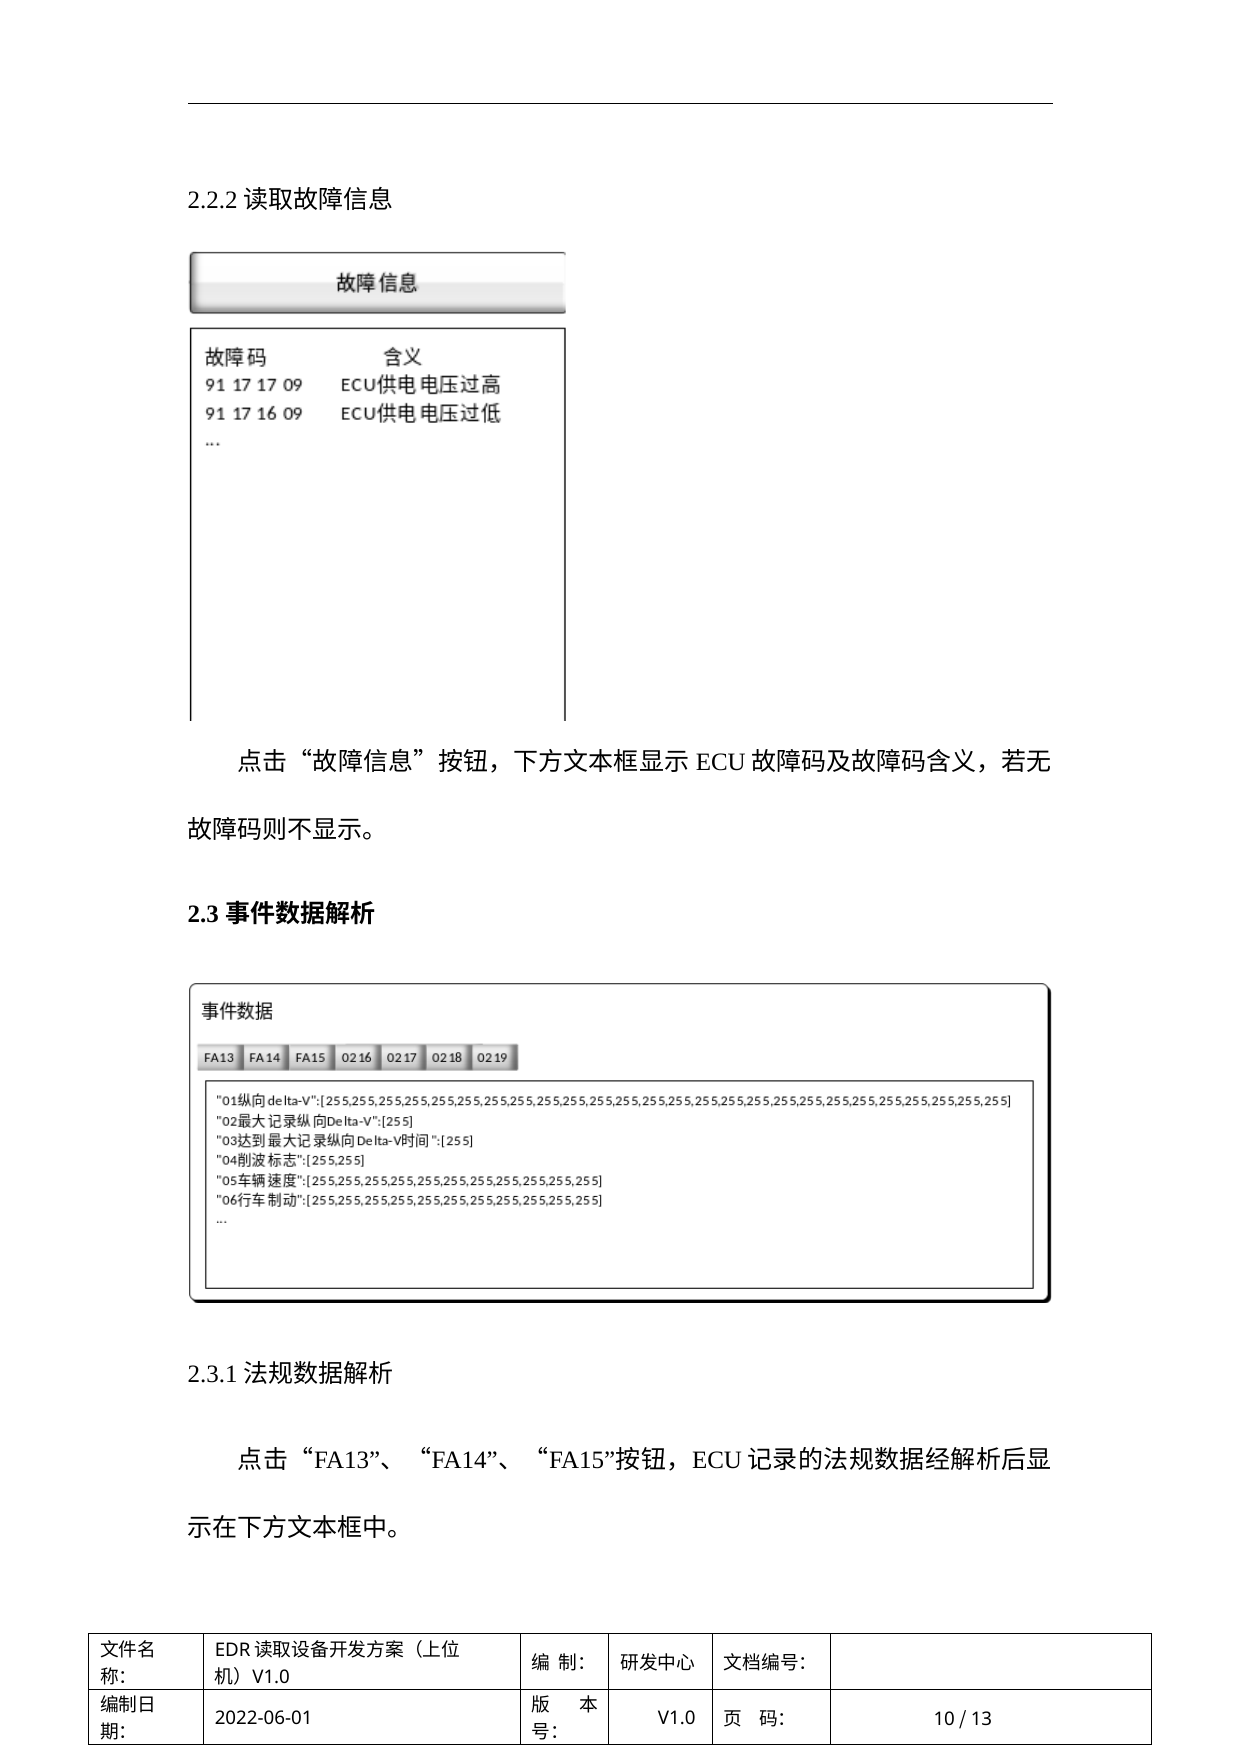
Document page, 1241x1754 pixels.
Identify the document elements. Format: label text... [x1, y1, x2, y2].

text 点击“FA13”、“FA14”、“FA15”按钮，ECU记录的法规数据经解析后显示在下方文本框中。 [187, 1424, 1053, 1559]
subtitle 法规数据解析 [187, 1338, 1053, 1406]
subtitle 事件数据解析 [187, 878, 1053, 946]
text 点击“故障信息”按钮，下方文本框显示ECU故障码及故障码含义，若无故障码则不显示。 [187, 725, 1053, 861]
subtitle 读取故障信息 [187, 164, 1053, 232]
